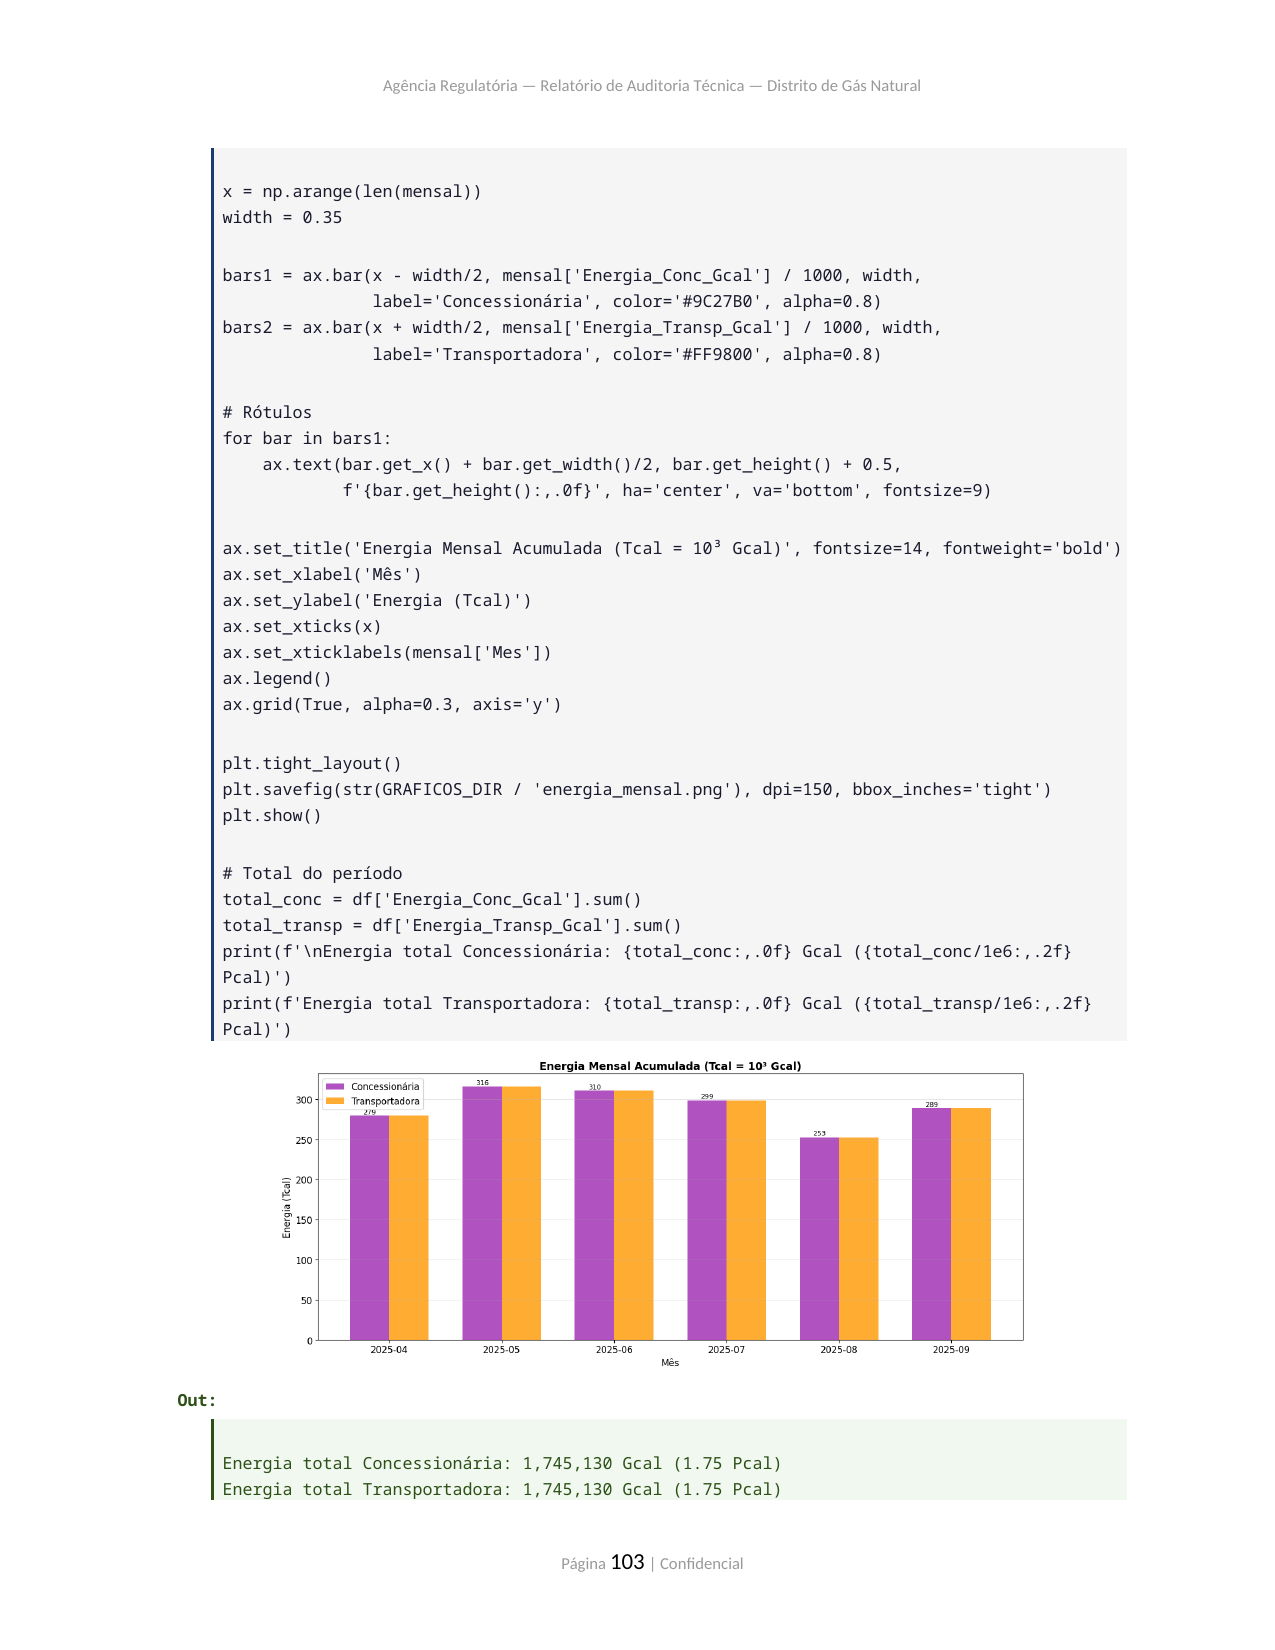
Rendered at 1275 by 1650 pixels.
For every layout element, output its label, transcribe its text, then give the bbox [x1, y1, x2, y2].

text Energia total Concessionária: 1,745,130 Gcal (1.75 Pcal) [214, 1451, 1127, 1474]
text label='Concessionária', color='#9C27B0', alpha=0.8) [214, 290, 1127, 313]
text print(f'Energia total Transportadora: {total_transp:,.0f} Gcal ({total_transp/1e6:,.2f} Pcal)') [214, 992, 1127, 1041]
text bars2 = ax.bar(x + width/2, mensal['Energia_Transp_Gcal'] / 1000, width, [214, 316, 1127, 339]
text plt.show() [214, 803, 1127, 826]
text ax.set_xticklabels(mensal['Mes']) [214, 641, 1127, 664]
text x = np.arange(len(mensal)) [214, 180, 1127, 202]
text ax.set_title('Energia Mensal Acumulada (Tcal = 10³ Gcal)', fontsize=14, fontweight='bold') [214, 537, 1127, 559]
text total_transp = df['Energia_Transp_Gcal'].sum() [214, 914, 1127, 936]
text ax.legend() [214, 667, 1127, 690]
text ax.grid(True, alpha=0.3, axis='y') [214, 693, 1127, 716]
text width = 0.35 [214, 206, 1127, 228]
text ax.set_xticks(x) [214, 615, 1127, 638]
text plt.tight_layout() [214, 751, 1127, 774]
text ax.set_xlabel('Mês') [214, 563, 1127, 586]
text label='Transportadora', color='#FF9800', alpha=0.8) [214, 342, 1127, 365]
text print(f'\nEnergia total Concessionária: {total_conc:,.0f} Gcal ({total_conc/1e6:,.2f} Pcal)') [214, 940, 1127, 988]
text ax.text(bar.get_x() + bar.get_width()/2, bar.get_height() + 0.5, [214, 452, 1127, 475]
text for bar in bars1: [214, 426, 1127, 449]
text plt.savefig(str(GRAFICOS_DIR / 'energia_mensal.png'), dpi=150, bbox_inches='tight') [214, 777, 1127, 800]
picture [277, 1056, 1028, 1373]
text f'{bar.get_height():,.0f}', ha='center', va='bottom', fontsize=9) [214, 478, 1127, 501]
text # Rótulos [214, 400, 1127, 423]
text Out: [177, 1389, 1127, 1412]
text ax.set_ylabel('Energia (Tcal)') [214, 589, 1127, 612]
text # Total do período [214, 862, 1127, 884]
text bars1 = ax.bar(x - width/2, mensal['Energia_Conc_Gcal'] / 1000, width, [214, 264, 1127, 287]
text Energia total Transportadora: 1,745,130 Gcal (1.75 Pcal) [214, 1477, 1127, 1500]
text total_conc = df['Energia_Conc_Gcal'].sum() [214, 888, 1127, 910]
